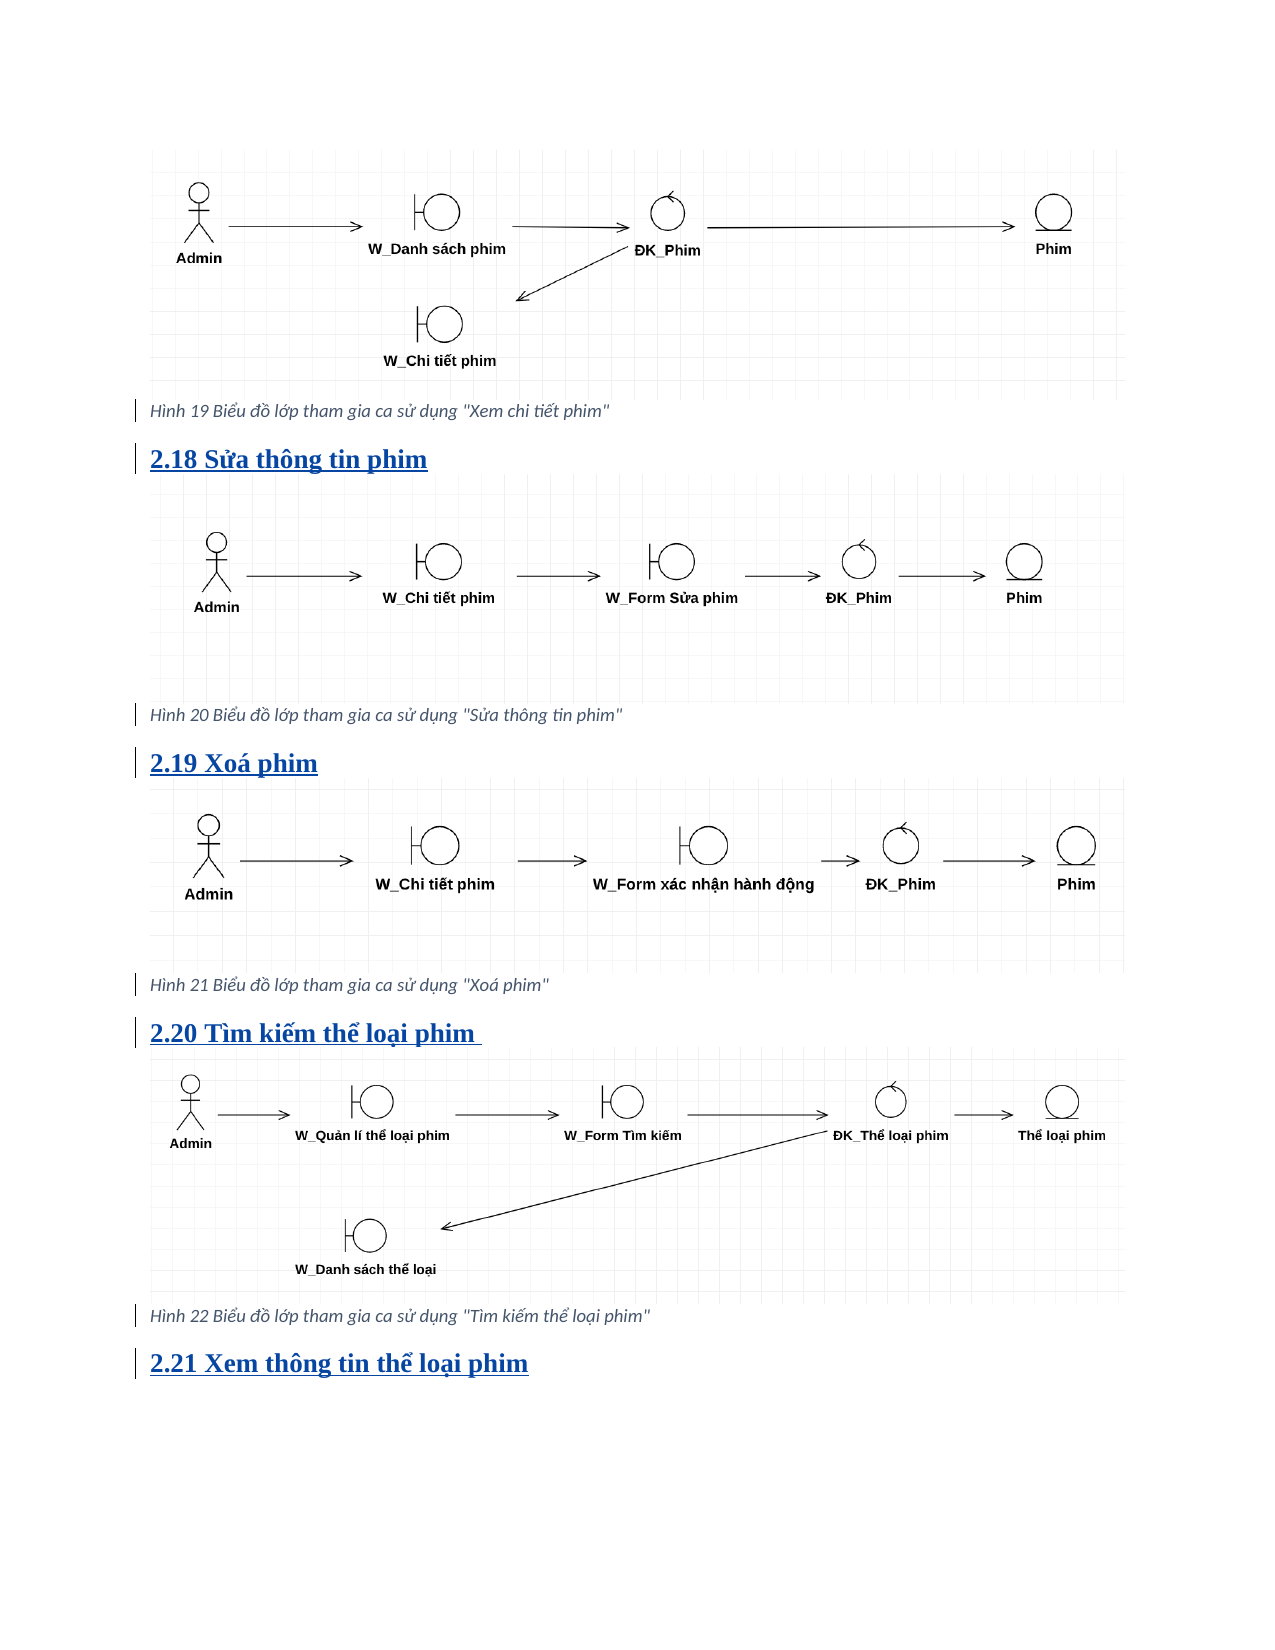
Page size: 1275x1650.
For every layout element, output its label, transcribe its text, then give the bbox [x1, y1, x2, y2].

picture [150, 474, 1125, 704]
picture [150, 150, 1125, 400]
picture [150, 1047, 1125, 1304]
picture [150, 778, 1125, 973]
